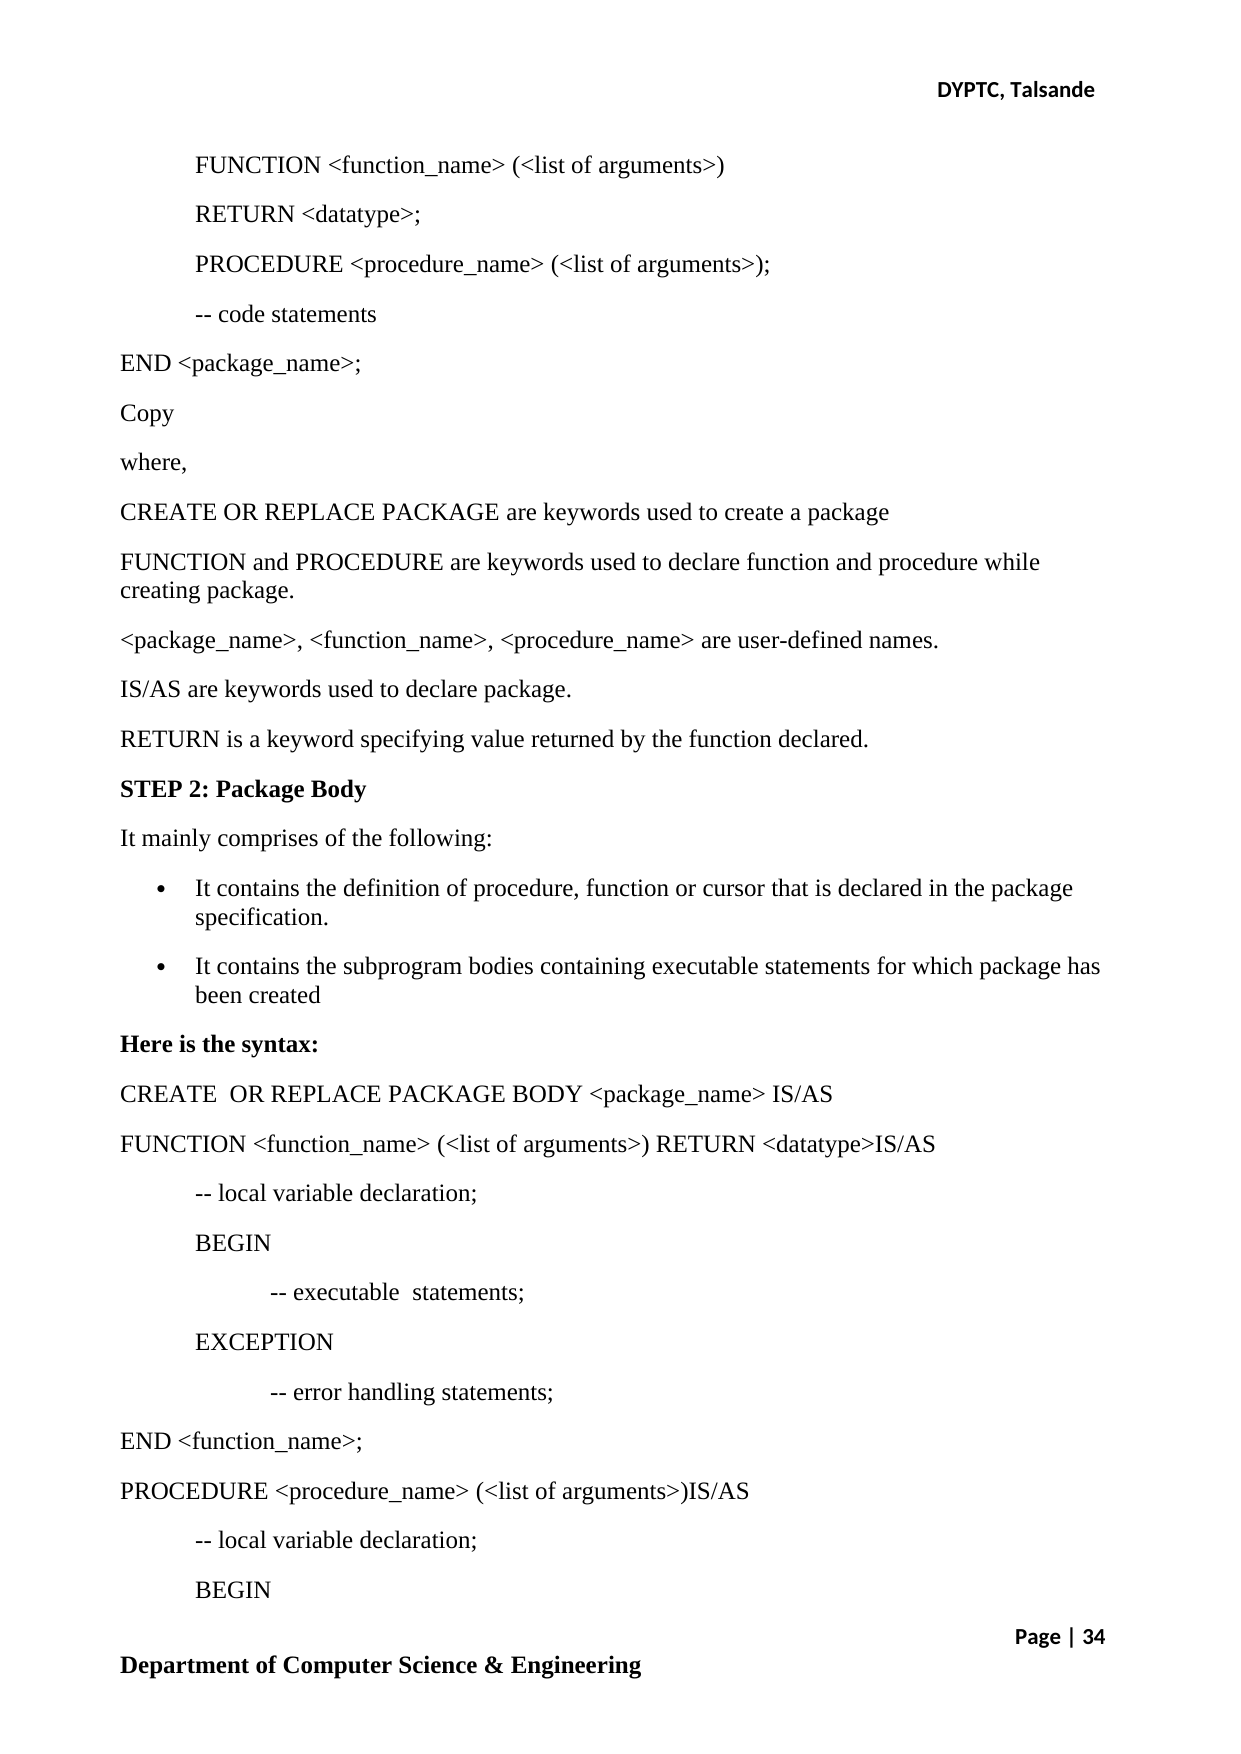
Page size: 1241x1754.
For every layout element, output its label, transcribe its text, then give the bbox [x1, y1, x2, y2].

text END <function_name>; [120, 1426, 1105, 1455]
text CREATE OR REPLACE PACKAGE are keywords used to create a package [120, 497, 1105, 526]
text where, [120, 447, 1105, 476]
text -- error handling statements; [120, 1377, 1105, 1405]
text STEP 2: Package Body [120, 774, 1105, 802]
text -- code statements [120, 299, 1105, 327]
text RETURN is a keyword specifying value returned by the function declared. [120, 724, 1105, 753]
text Here is the syntax: [120, 1029, 1105, 1058]
text FUNCTION <function_name> (<list of arguments>) [120, 150, 1105, 179]
text IS/AS are keywords used to declare package. [120, 674, 1105, 703]
text PROCEDURE <procedure_name> (<list of arguments>); [120, 249, 1105, 278]
list It contains the subprogram bodies containing executable statements for which package has been created [157, 951, 1105, 1009]
text RETURN <datatype>; [120, 199, 1105, 228]
list It contains the definition of procedure, function or cursor that is declared in the package specification. [157, 873, 1105, 930]
text FUNCTION <function_name> (<list of arguments>) RETURN <datatype>IS/AS [120, 1129, 1105, 1157]
text CREATE OR REPLACE PACKAGE BODY <package_name> IS/AS [120, 1079, 1105, 1108]
text -- executable statements; [120, 1277, 1105, 1306]
text BEGIN [120, 1575, 1105, 1604]
text -- local variable declaration; [120, 1525, 1105, 1554]
text -- local variable declaration; [120, 1178, 1105, 1207]
text Copy [120, 398, 1105, 427]
text FUNCTION and PROCEDURE are keywords used to declare function and procedure while creating package. [120, 547, 1105, 604]
text END <package_name>; [120, 348, 1105, 377]
text <package_name>, <function_name>, <procedure_name> are user-defined names. [120, 625, 1105, 654]
text EXCEPTION [120, 1327, 1105, 1356]
text BEGIN [120, 1228, 1105, 1257]
text PROCEDURE <procedure_name> (<list of arguments>)IS/AS [120, 1476, 1105, 1504]
text It mainly comprises of the following: [120, 823, 1105, 852]
